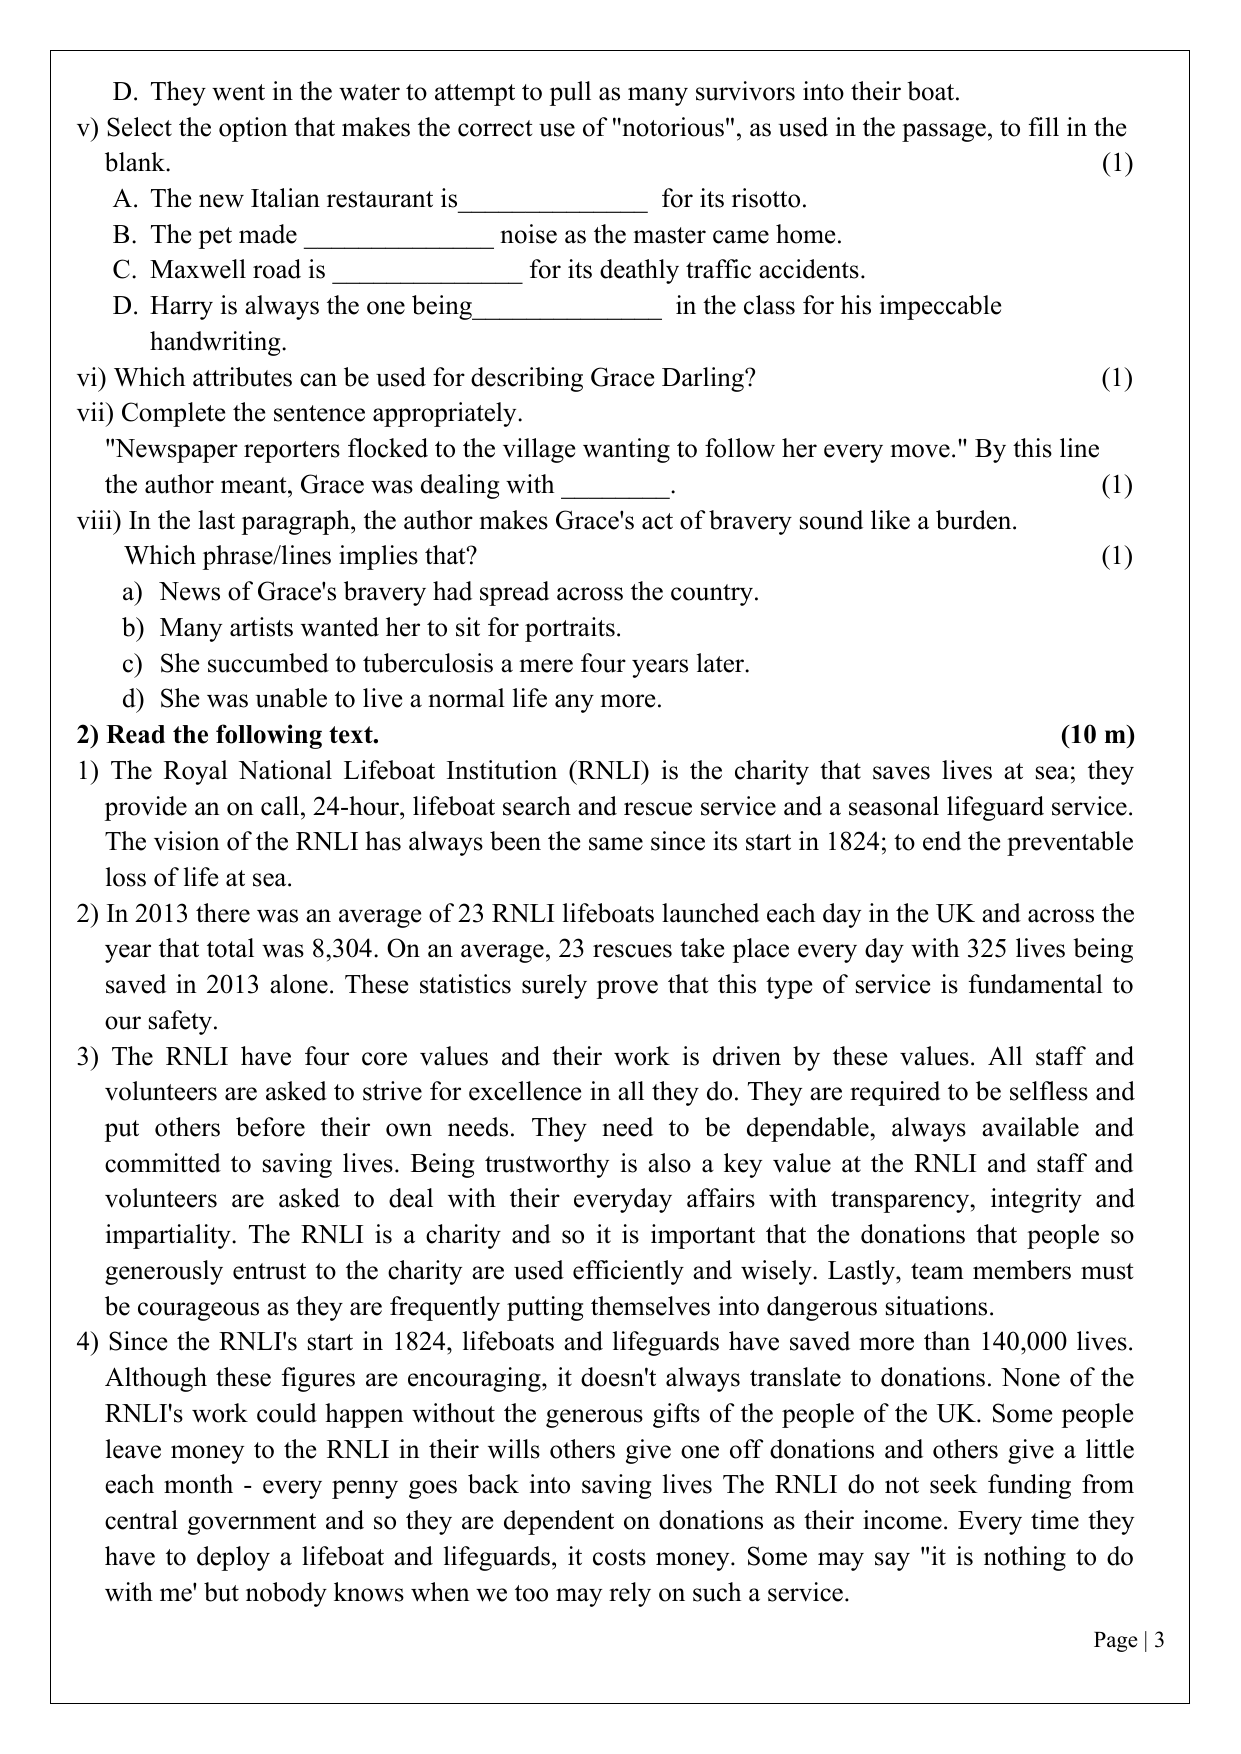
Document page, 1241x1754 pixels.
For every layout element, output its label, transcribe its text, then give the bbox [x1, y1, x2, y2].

list Maxwell road is ______________ for its deathly traffic accidents. [112, 254, 1136, 285]
text v) Select the option that makes the correct use of "notorious", as used in the passage, to fill in the blank. (1) [76, 111, 1136, 178]
list News of Grace's bravery had spread across the country. [122, 575, 1136, 606]
text 1) The Royal National Lifeboat Institution (RNLI) is the charity that saves lives at sea; they provide an on call, 24-hour, lifeboat search and rescue service and a seasonal lifeguard service. The vision of the RNLI has always been the same since its start in 1824; to end the preventable loss of life at sea. [76, 754, 1136, 892]
text 2) Read the following text. (10 m) [76, 718, 1136, 749]
text vi) Which attributes can be used for describing Grace Darling? (1) [76, 361, 1136, 392]
text "Newspaper reporters flocked to the village wanting to follow her every move." By this line the author meant, Grace was dealing with ________. (1) [104, 432, 1136, 499]
text 2) In 2013 there was an average of 23 RNLI lifeboats launched each day in the UK and across the year that total was 8,304. On an average, 23 rescues take place every day with 325 lives being saved in 2013 alone. These statistics surely prove that this type of service is fundamental to our safety. [76, 897, 1136, 1035]
text Which phrase/lines implies that? (1) [76, 539, 1136, 571]
list She was unable to live a normal life any more. [122, 682, 1136, 713]
text 3) The RNLI have four core values and their work is driven by these values. All staff and volunteers are asked to strive for excellence in all they do. They are required to be selfless and put others before their own needs. They need to be dependable, always available and committed to saving lives. Being trustworthy is also a key value at the RNLI and staff and volunteers are asked to deal with their everyday affairs with transparency, integrity and impartiality. The RNLI is a charity and so it is important that the donations that people so generously entrust to the charity are used efficiently and wisely. Lastly, team members must be courageous as they are frequently putting themselves into dangerous situations. [76, 1040, 1136, 1321]
text vii) Complete the sentence appropriately. [76, 397, 1136, 428]
list Many artists wanted her to sit for portraits. [122, 611, 1136, 642]
text 4) Since the RNLI's start in 1824, lifeboats and lifeguards have saved more than 140,000 lives. Although these figures are encouraging, it doesn't always translate to donations. None of the RNLI's work could happen without the generous gifts of the people of the UK. Some people leave money to the RNLI in their wills others give one off donations and others give a little each month - every penny goes back into saving lives The RNLI do not seek funding from central government and so they are dependent on donations as their income. Every time they have to deploy a lifeboat and lifeguards, it costs money. Some may say "it is nothing to do with me' but nobody knows when we too may rely on such a service. [76, 1326, 1136, 1607]
list Harry is always the one being______________ in the class for his impeccable handwriting. [112, 289, 1136, 356]
text viii) In the last paragraph, the author makes Grace's act of bravery sound like a burden. [76, 504, 1136, 535]
list The new Italian restaurant is______________ for its risotto. [112, 182, 1136, 213]
list The pet made ______________ noise as the master came home. [112, 218, 1136, 249]
list They went in the water to attempt to pull as many survivors into their boat. [112, 75, 1136, 106]
list She succumbed to tuberculosis a mere four years later. [122, 647, 1136, 678]
